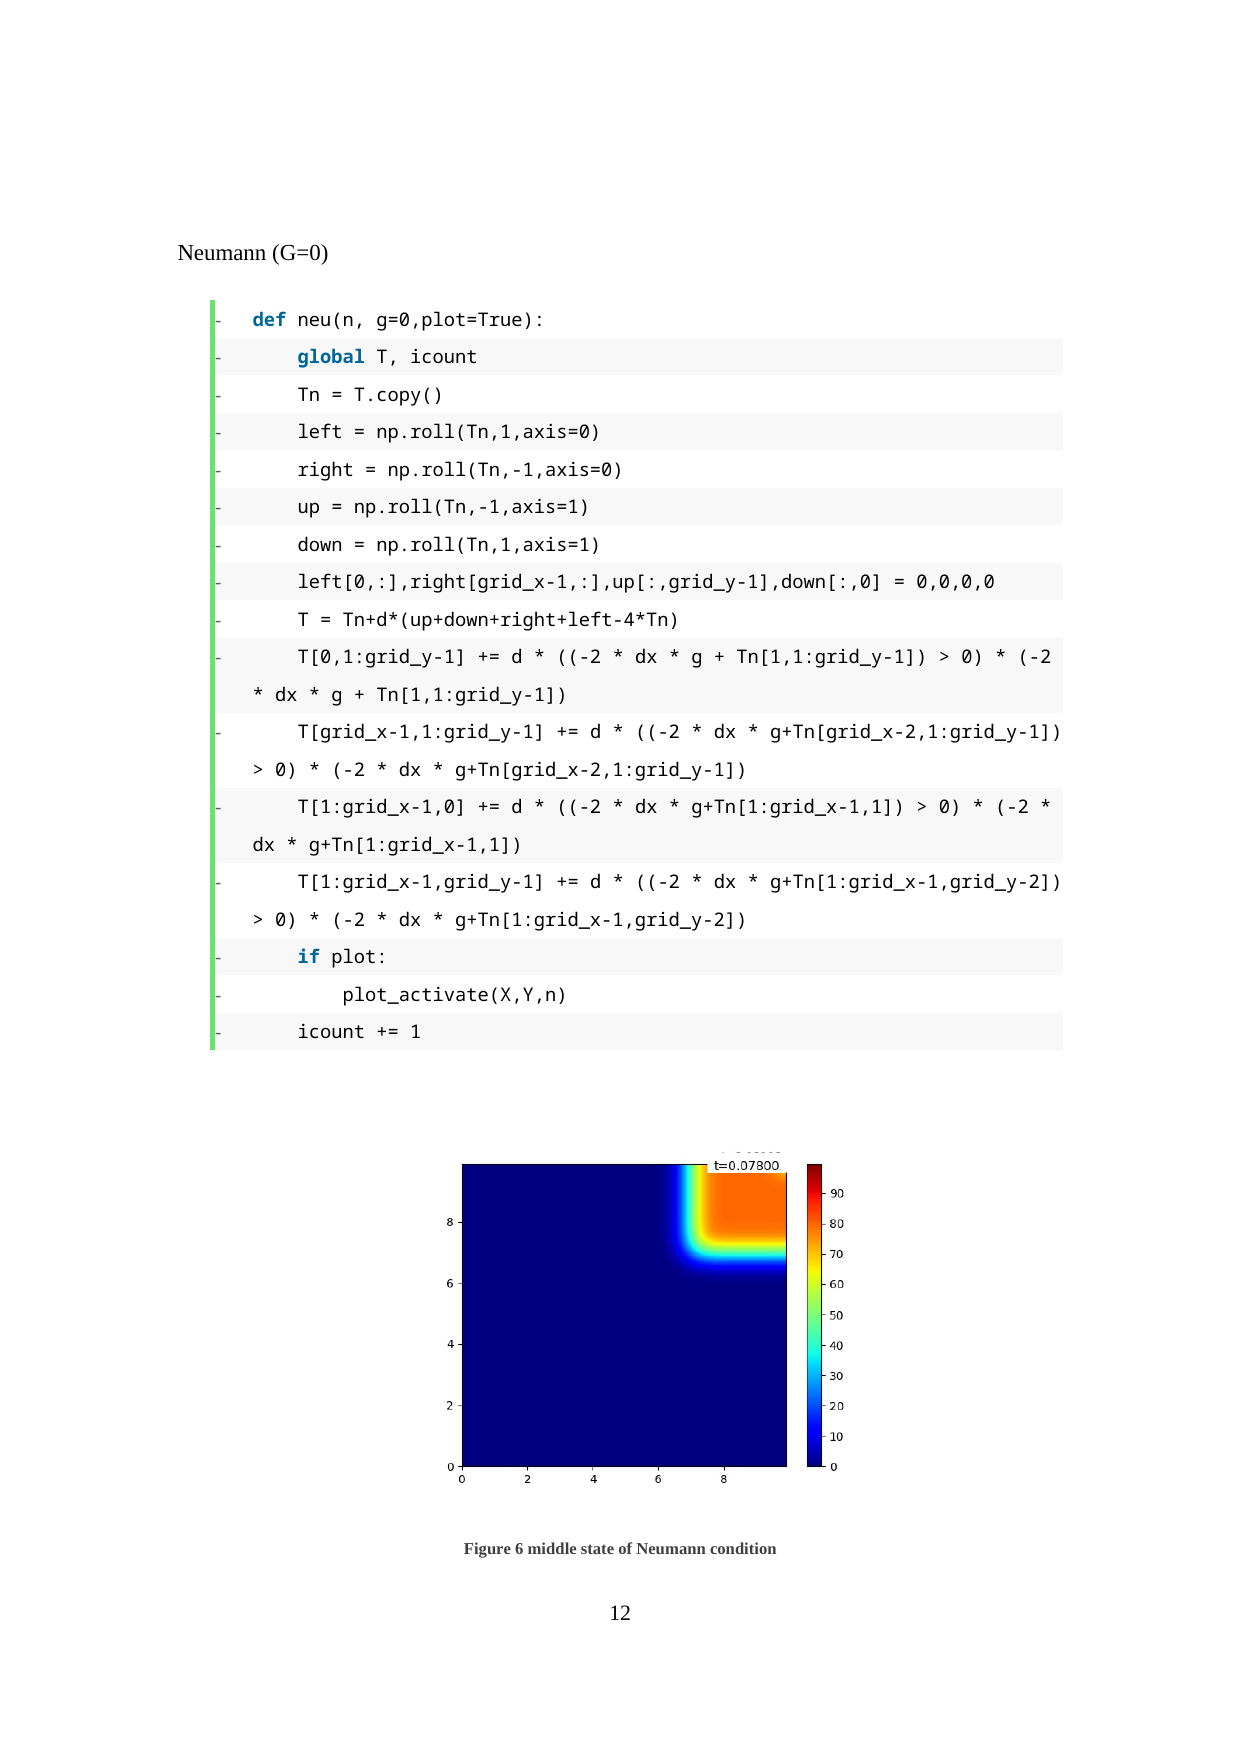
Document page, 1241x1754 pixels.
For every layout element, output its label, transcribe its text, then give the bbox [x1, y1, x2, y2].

list up = np.roll(Tn,-1,axis=1) [215, 488, 1063, 525]
list global T, icount [215, 338, 1063, 375]
list T[1:grid_x-1,grid_y-1] += d * ((-2 * dx * g+Tn[1:grid_x-1,grid_y-2]) > 0) * (-2 * dx * g+Tn[1:grid_x-1,grid_y-2]) [215, 863, 1063, 938]
list plot_activate(X,Y,n) [215, 975, 1063, 1013]
list icount += 1 [215, 1013, 1063, 1050]
list T[1:grid_x-1,0] += d * ((-2 * dx * g+Tn[1:grid_x-1,1]) > 0) * (-2 * dx * g+Tn[1:grid_x-1,1]) [215, 788, 1063, 863]
list right = np.roll(Tn,-1,axis=0) [215, 450, 1063, 488]
list Tn = T.copy() [215, 375, 1063, 413]
list down = np.roll(Tn,1,axis=1) [215, 525, 1063, 563]
list T = Tn+d*(up+down+right+left-4*Tn) [215, 600, 1063, 638]
subtitle Neumann (G=0) [177, 233, 1063, 271]
list def neu(n, g=0,plot=True): [215, 300, 1063, 338]
list T[grid_x-1,1:grid_y-1] += d * ((-2 * dx * g+Tn[grid_x-2,1:grid_y-1]) > 0) * (-2 * dx * g+Tn[grid_x-2,1:grid_y-1]) [215, 713, 1063, 788]
text Figure 6 middle state of Neumann condition [177, 1529, 1063, 1567]
list T[0,1:grid_y-1] += d * ((-2 * dx * g + Tn[1,1:grid_y-1]) > 0) * (-2 * dx * g + Tn[1,1:grid_y-1]) [215, 638, 1063, 713]
picture [396, 1116, 919, 1509]
list left[0,:],right[grid_x-1,:],up[:,grid_y-1],down[:,0] = 0,0,0,0 [215, 563, 1063, 600]
list if plot: [215, 938, 1063, 975]
list left = np.roll(Tn,1,axis=0) [215, 413, 1063, 450]
